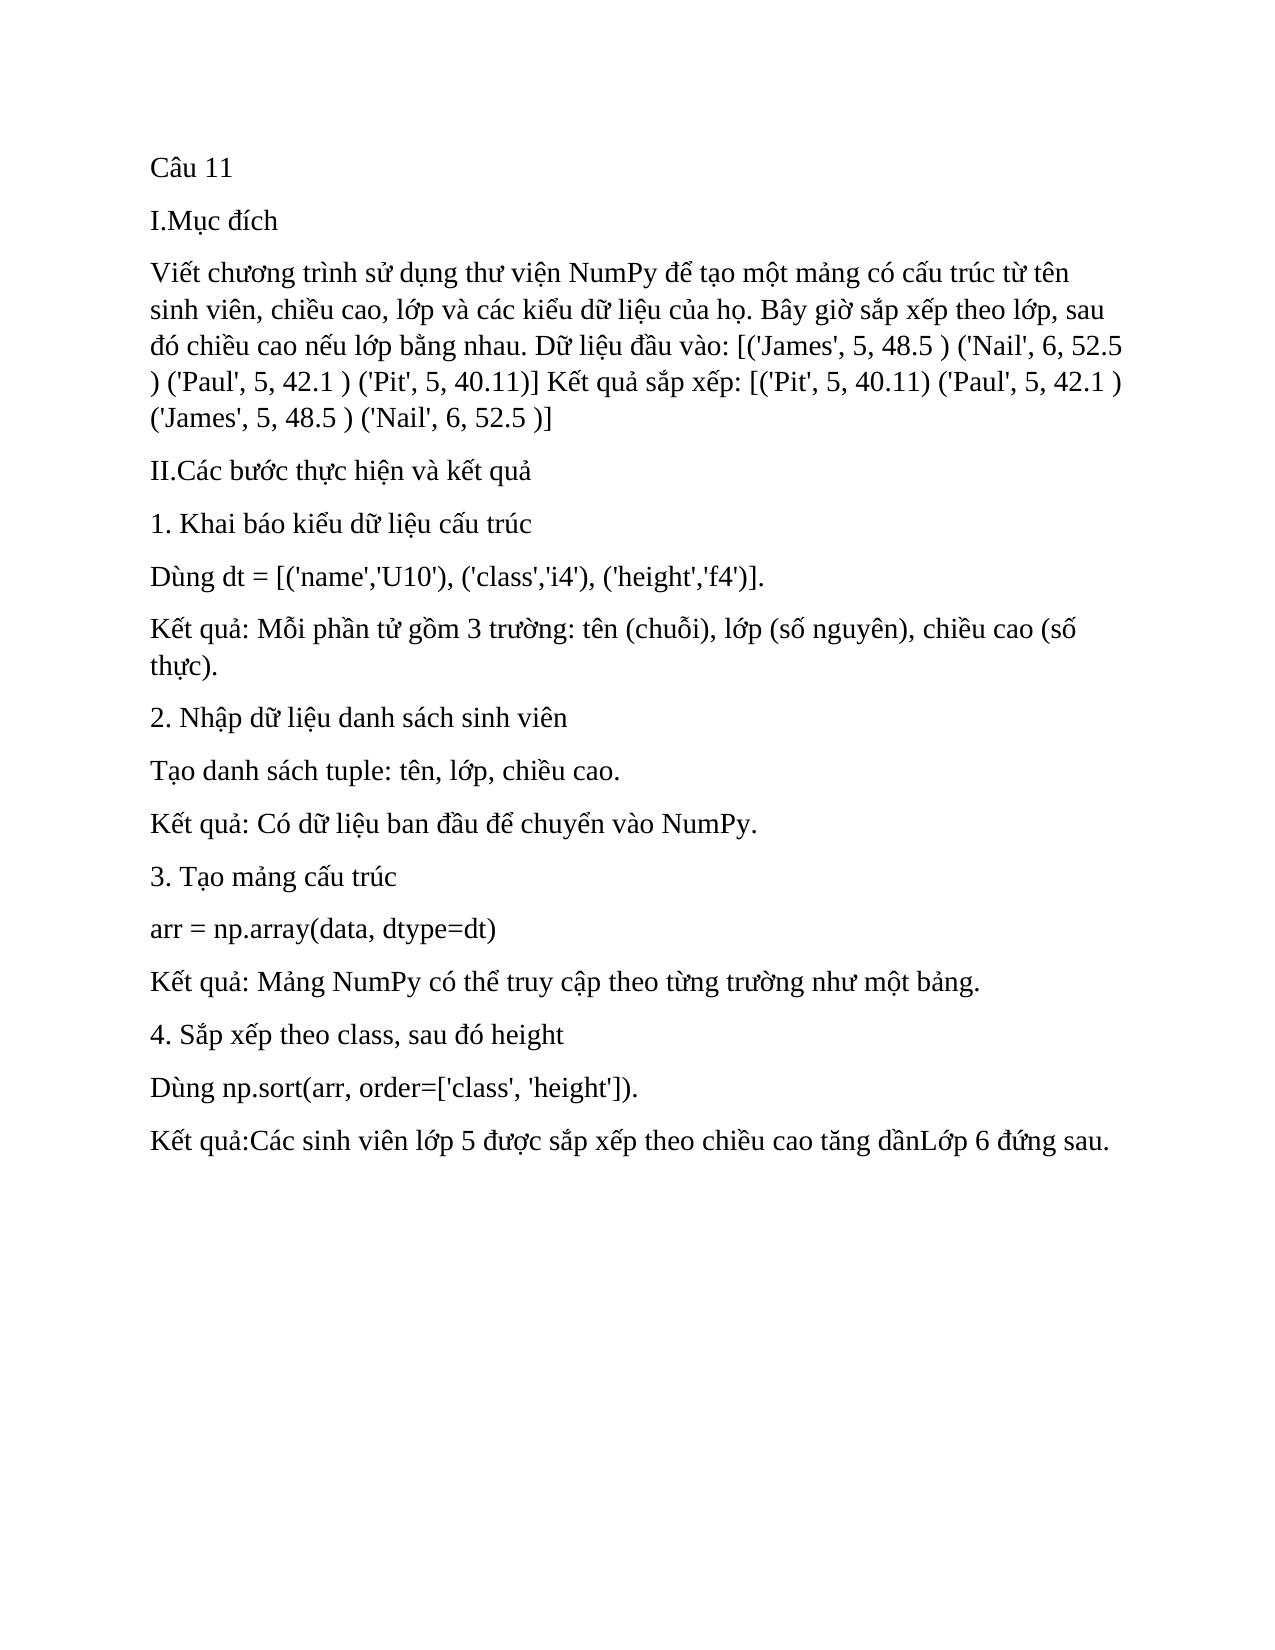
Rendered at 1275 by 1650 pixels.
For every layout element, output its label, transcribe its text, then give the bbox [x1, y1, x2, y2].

text I.Mục đích [150, 203, 1125, 236]
text Kết quả: Mỗi phần tử gồm 3 trường: tên (chuỗi), lớp (số nguyên), chiều cao (số thực). [150, 611, 1125, 681]
text Câu 11 [150, 150, 1125, 183]
text Dùng dt = [('name','U10'), ('class','i4'), ('height','f4')]. [150, 559, 1125, 592]
text 3. Tạo mảng cấu trúc [150, 859, 1125, 892]
text 2. Nhập dữ liệu danh sách sinh viên [150, 700, 1125, 734]
text Kết quả: Mảng NumPy có thể truy cập theo từng trường như một bảng. [150, 964, 1125, 998]
text Tạo danh sách tuple: tên, lớp, chiều cao. [150, 753, 1125, 787]
text 1. Khai báo kiểu dữ liệu cấu trúc [150, 506, 1125, 539]
text II.Các bước thực hiện và kết quả [150, 453, 1125, 487]
text 4. Sắp xếp theo class, sau đó height [150, 1017, 1125, 1051]
text arr = np.array(data, dtype=dt) [150, 912, 1125, 945]
text Dùng np.sort(arr, order=['class', 'height']). [150, 1070, 1125, 1104]
text Kết quả: Có dữ liệu ban đầu để chuyển vào NumPy. [150, 806, 1125, 839]
text Kết quả:Các sinh viên lớp 5 được sắp xếp theo chiều cao tăng dầnLớp 6 đứng sau. [150, 1123, 1125, 1156]
text Viết chương trình sử dụng thư viện NumPy để tạo một mảng có cấu trúc từ tên sinh viên, chiều cao, lớp và các kiểu dữ liệu của họ. Bây giờ sắp xếp theo lớp, sau đó chiều cao nếu lớp bằng nhau. Dữ liệu đầu vào: [('James', 5, 48.5 ) ('Nail', 6, 52.5 ) ('Paul', 5, 42.1 ) ('Pit', 5, 40.11)] Kết quả sắp xếp: [('Pit', 5, 40.11) ('Paul', 5, 42.1 ) ('James', 5, 48.5 ) ('Nail', 6, 52.5 )] [150, 256, 1125, 434]
